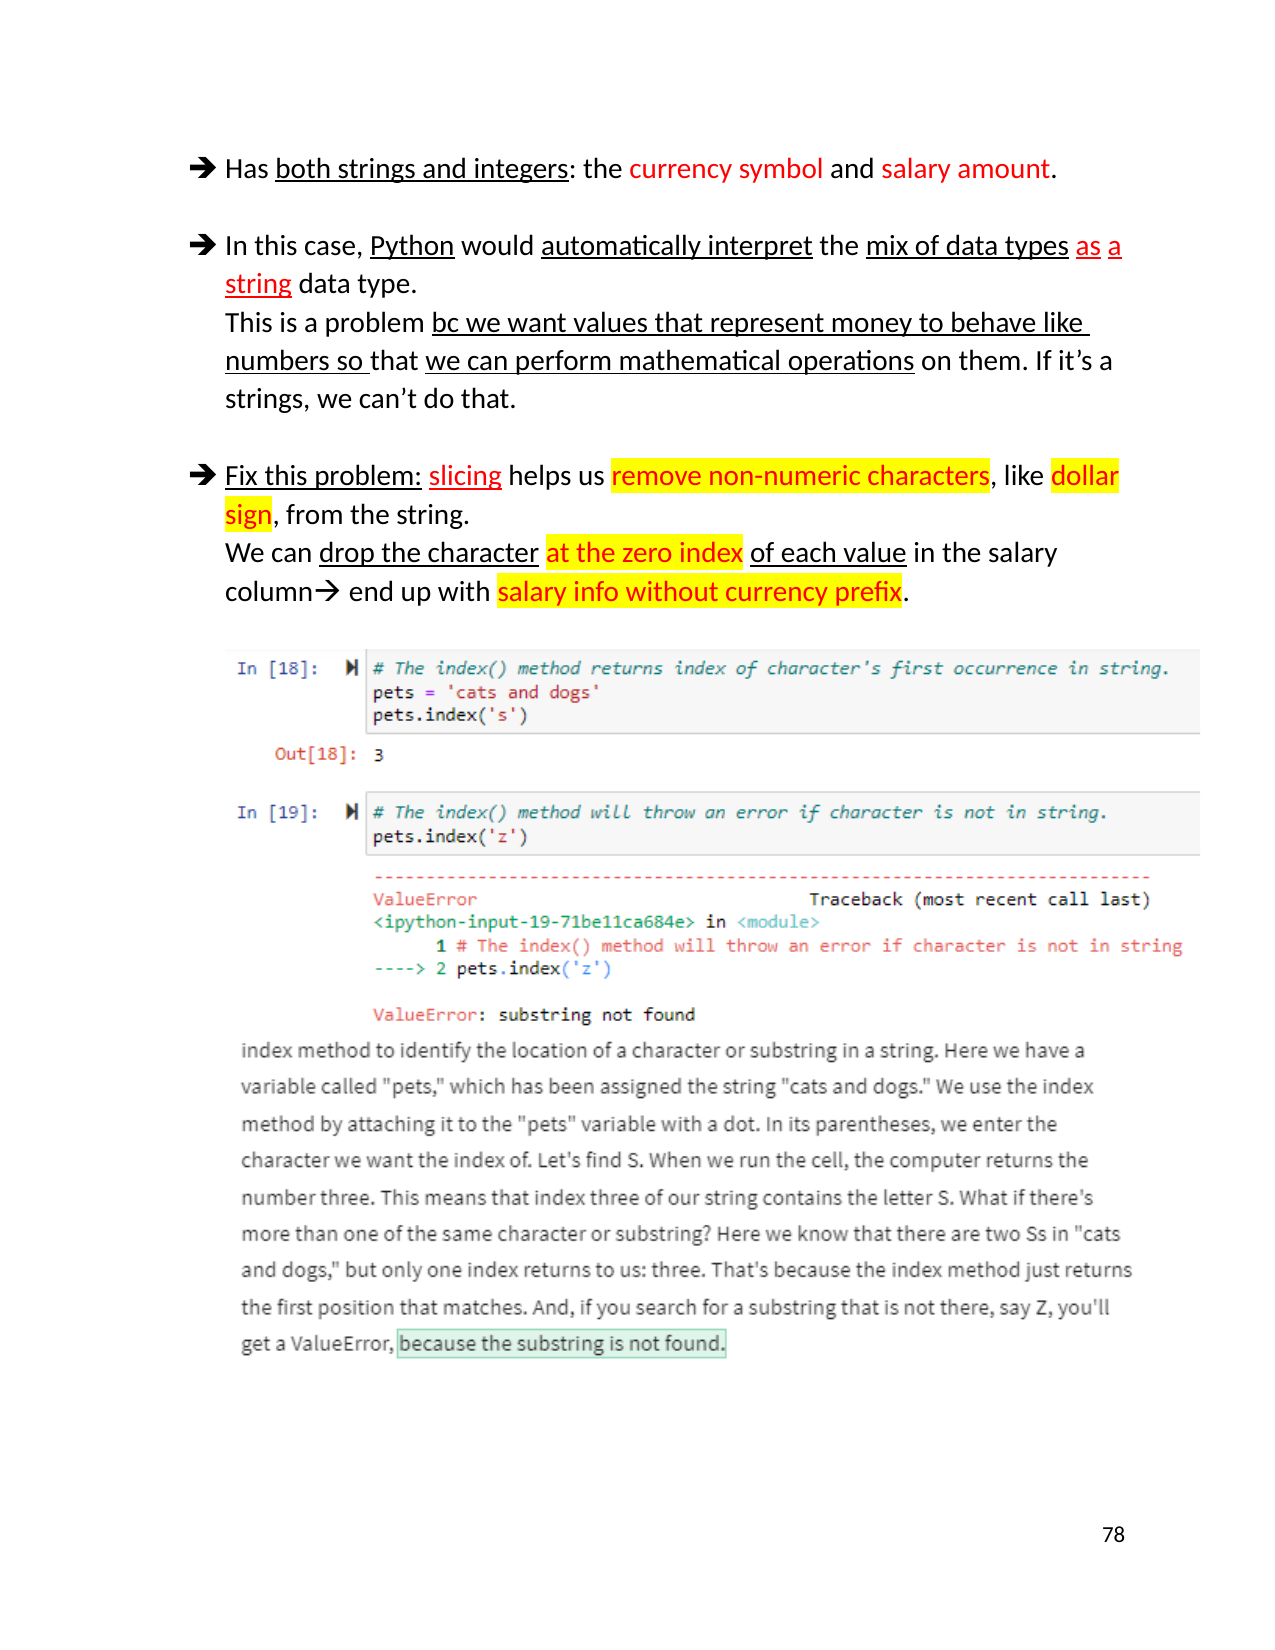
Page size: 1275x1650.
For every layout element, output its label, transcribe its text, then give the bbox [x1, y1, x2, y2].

picture [225, 1028, 1146, 1365]
list In this case, Python would automatically interpret the mix of data types as a string data type. [187, 227, 1125, 301]
list We can drop the character at the zero index of each value in the salary column end up with salary info without currency prefix. [225, 534, 1125, 608]
list Fix this problem: slicing helps us remove non-numeric characters, like dollar sign, from the string. [187, 457, 1125, 532]
list Has both strings and integers: the currency symbol and salary amount. [187, 150, 1125, 186]
list This is a problem bc we want values that represent money to behave like numbers so that we can perform mathematical operations on them. If it’s a strings, we can’t do that. [225, 304, 1125, 416]
picture [225, 649, 1200, 1027]
